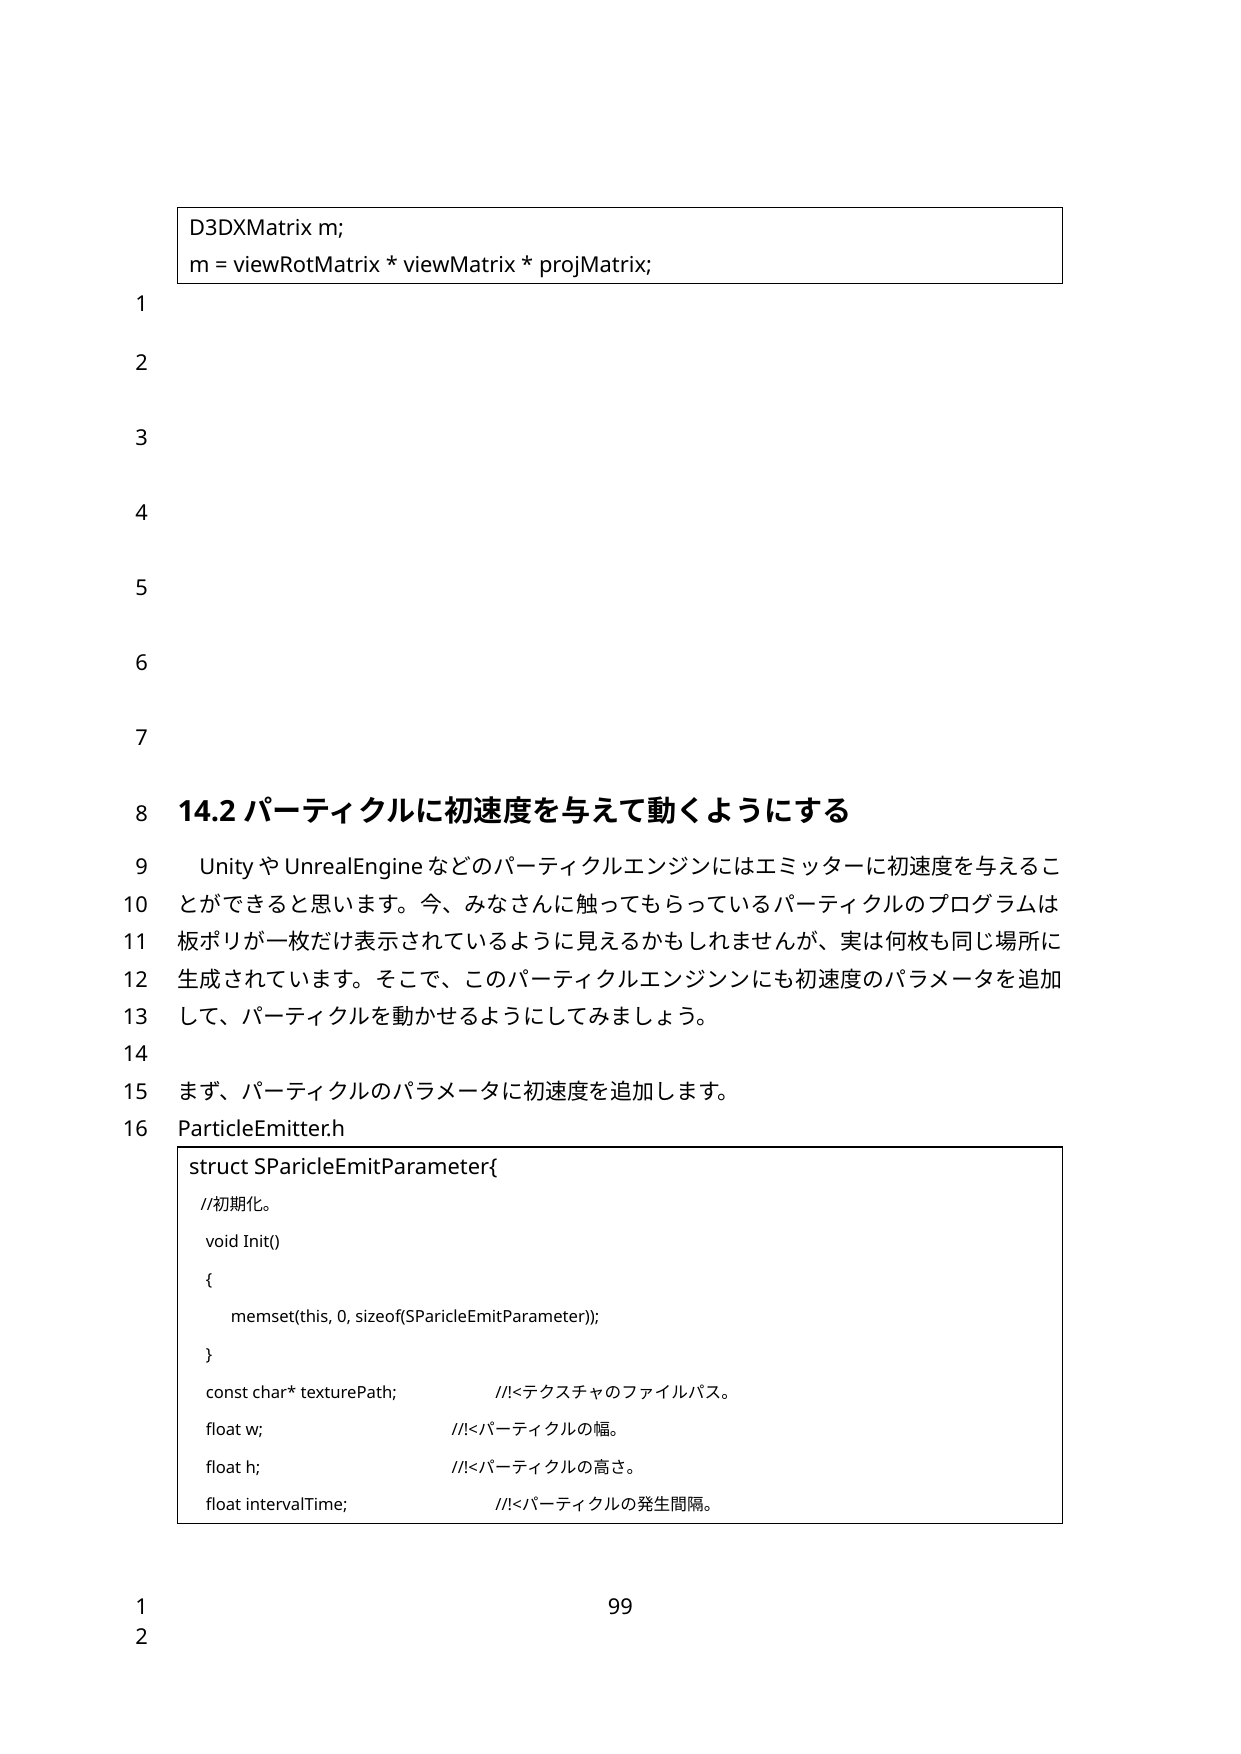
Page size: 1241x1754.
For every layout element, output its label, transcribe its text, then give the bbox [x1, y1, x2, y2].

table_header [178, 1148, 1062, 1522]
table_header D3DXMatrix m; m = viewRotMatrix * viewMatrix * projMatrix; [178, 208, 1062, 283]
text ParticleEmitter.h [177, 1109, 1063, 1146]
text 14.2 パーティクルに初速度を与えて動くようにする [177, 771, 1063, 846]
text まず、パーティクルのパラメータに初速度を追加します。 [177, 1071, 1063, 1109]
text UnityやUnrealEngineなどのパーティクルエンジンにはエミッターに初速度を与えることができると思います。今、みなさんに触ってもらっているパーティクルのプログラムは板ポリが一枚だけ表示されているように見えるかもしれませんが、実は何枚も同じ場所に生成されています。そこで、このパーティクルエンジンンにも初速度のパラメータを追加して、パーティクルを動かせるようにしてみましょう。 [177, 846, 1063, 1034]
